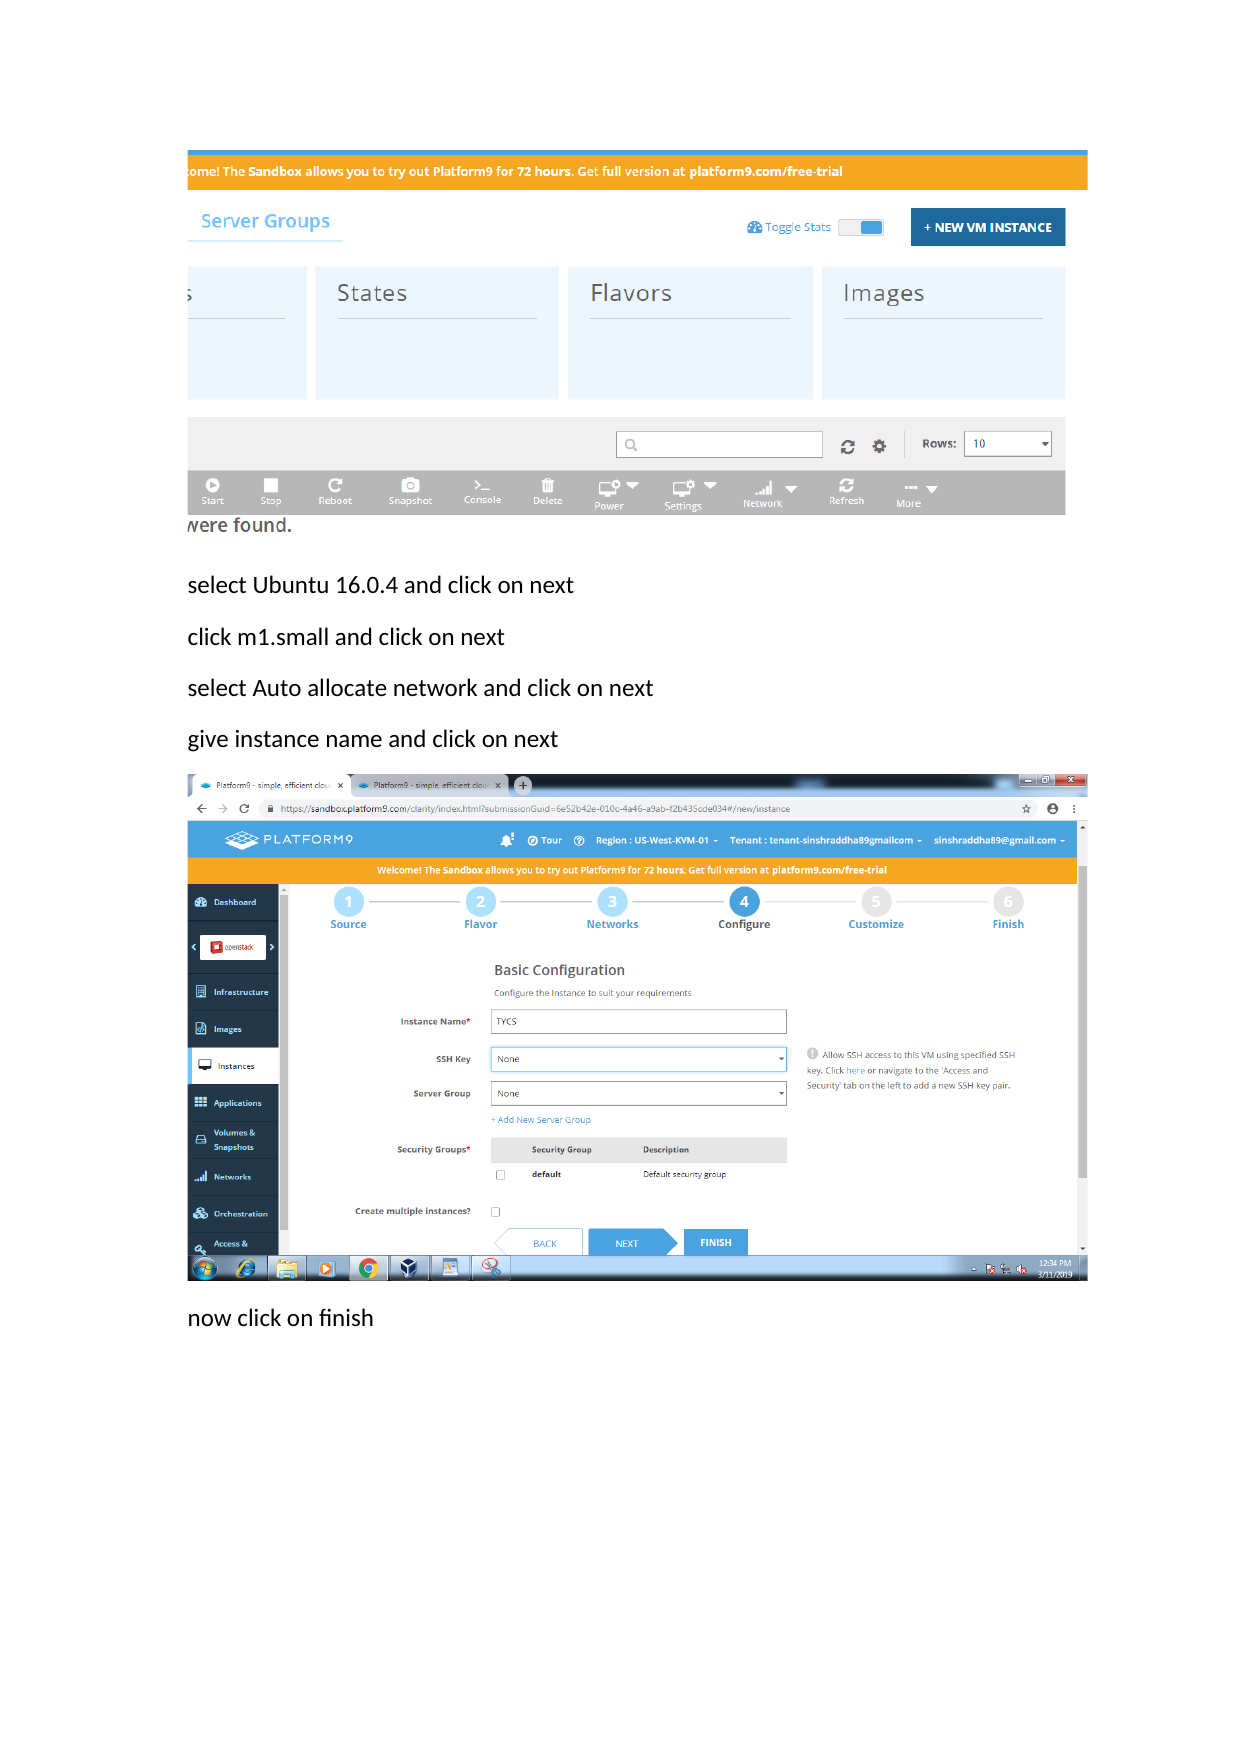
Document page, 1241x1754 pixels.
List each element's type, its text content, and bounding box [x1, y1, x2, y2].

picture [187, 774, 1088, 1281]
text click m1.small and click on next [187, 621, 1090, 651]
text select Auto allocate network and click on next [187, 672, 1090, 702]
picture [187, 150, 1088, 549]
text give instance name and click on next [187, 723, 1090, 754]
text select Ubuntu 16.0.4 and click on next [187, 569, 1090, 600]
text now click on finish [187, 1302, 1090, 1332]
